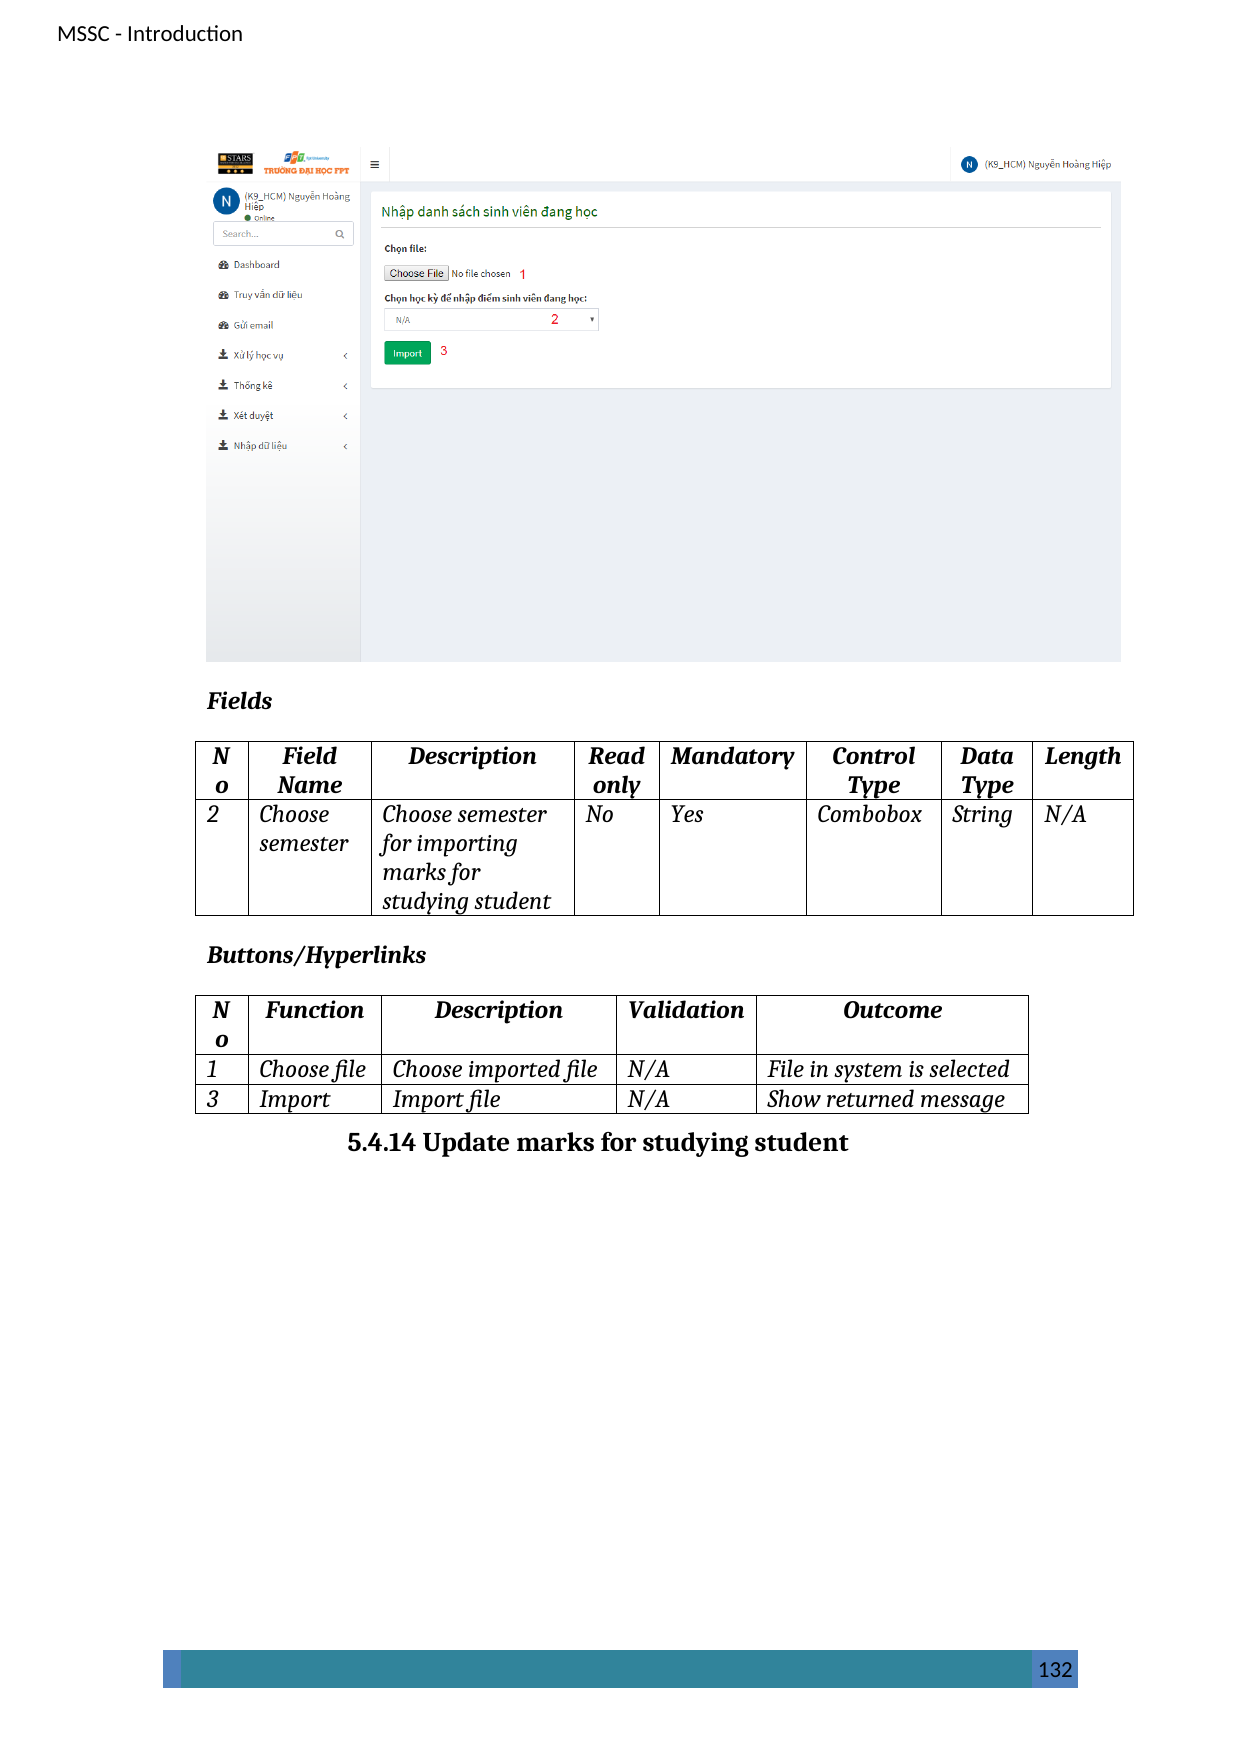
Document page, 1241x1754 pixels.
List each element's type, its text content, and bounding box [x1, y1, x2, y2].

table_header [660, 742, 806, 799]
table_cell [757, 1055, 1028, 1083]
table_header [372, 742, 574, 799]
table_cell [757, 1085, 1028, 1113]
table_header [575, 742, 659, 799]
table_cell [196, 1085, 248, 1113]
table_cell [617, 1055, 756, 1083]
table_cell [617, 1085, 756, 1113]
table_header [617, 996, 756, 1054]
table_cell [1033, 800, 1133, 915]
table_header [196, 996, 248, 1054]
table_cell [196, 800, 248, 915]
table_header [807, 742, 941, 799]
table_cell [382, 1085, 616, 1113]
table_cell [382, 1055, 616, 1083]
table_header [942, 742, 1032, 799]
text Buttons/Hyperlinks [207, 941, 1122, 970]
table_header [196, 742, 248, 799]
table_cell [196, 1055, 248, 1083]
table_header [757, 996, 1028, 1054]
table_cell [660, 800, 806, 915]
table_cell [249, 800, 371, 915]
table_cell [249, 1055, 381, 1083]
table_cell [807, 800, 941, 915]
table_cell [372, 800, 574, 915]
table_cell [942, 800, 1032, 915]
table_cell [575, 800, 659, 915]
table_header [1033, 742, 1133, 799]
text Fields [207, 687, 1122, 716]
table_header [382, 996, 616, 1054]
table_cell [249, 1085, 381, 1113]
picture [206, 147, 1121, 662]
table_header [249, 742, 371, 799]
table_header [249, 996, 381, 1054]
subtitle Update marks for studying student [347, 1127, 1122, 1158]
